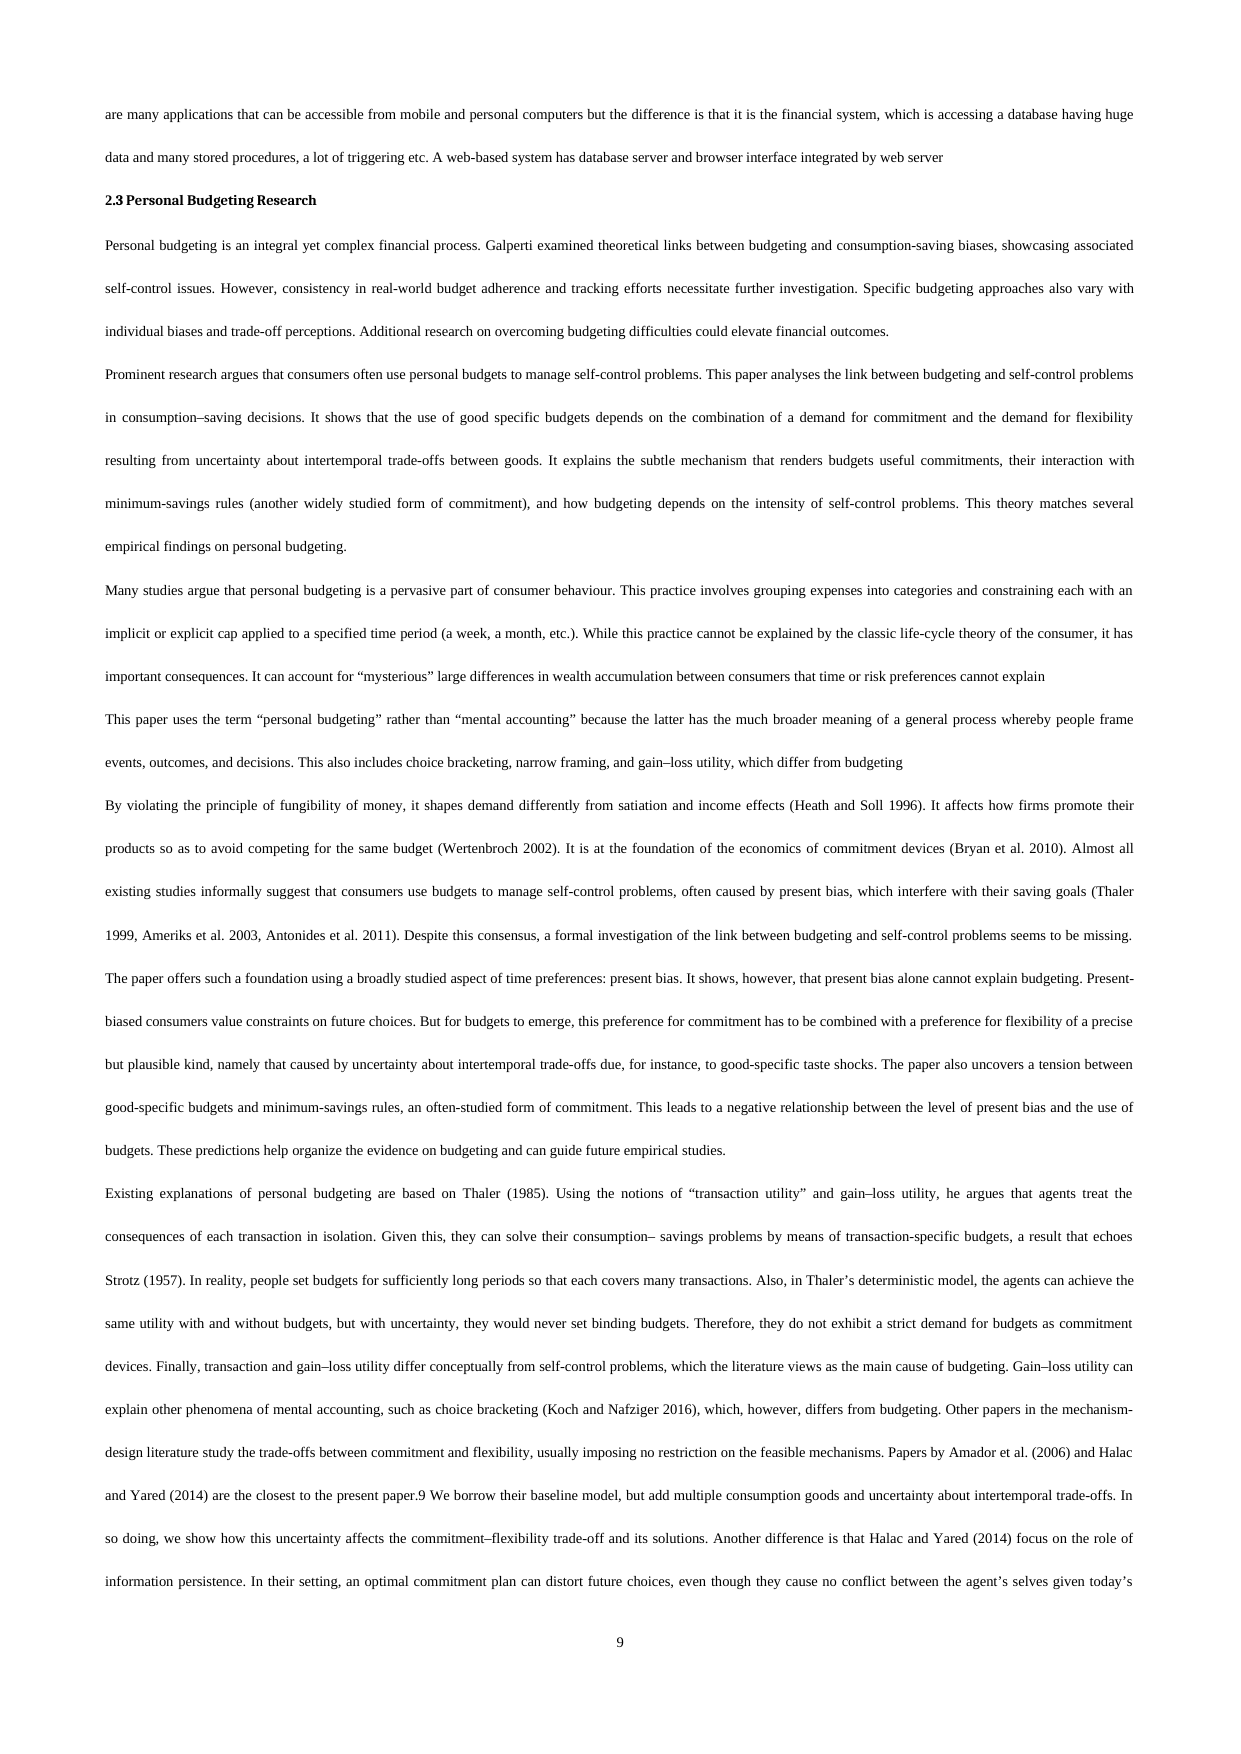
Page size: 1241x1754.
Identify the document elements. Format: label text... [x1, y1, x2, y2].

text By violating the principle of fungibility of money, it shapes demand differently from satiation and income effects (Heath and Soll 1996). It affects how firms promote their products so as to avoid competing for the same budget (Wertenbroch 2002). It is at the foundation of the economics of commitment devices (Bryan et al. 2010). Almost all existing studies informally suggest that consumers use budgets to manage self-control problems, often caused by present bias, which interfere with their saving goals (Thaler 1999, Ameriks et al. 2003, Antonides et al. 2011). Despite this consensus, a formal investigation of the link between budgeting and self-control problems seems to be missing. The paper offers such a foundation using a broadly studied aspect of time preferences: present bias. It shows, however, that present bias alone cannot explain budgeting. Present-biased consumers value constraints on future choices. But for budgets to emerge, this preference for commitment has to be combined with a preference for flexibility of a precise but plausible kind, namely that caused by uncertainty about intertemporal trade-offs due, for instance, to good-specific taste shocks. The paper also uncovers a tension between good-specific budgets and minimum-savings rules, an often-studied form of commitment. This leads to a negative relationship between the level of present bias and the use of budgets. These predictions help organize the evidence on budgeting and can guide future empirical studies. [105, 785, 1135, 1159]
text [105, 1173, 1135, 1590]
text Many studies argue that personal budgeting is a pervasive part of consumer behaviour. This practice involves grouping expenses into categories and constraining each with an implicit or explicit cap applied to a specified time period (a week, a month, etc.). While this practice cannot be explained by the classic life-cycle theory of the consumer, it has important consequences. It can account for “mysterious” large differences in wealth accumulation between consumers that time or risk preferences cannot explain [105, 569, 1135, 684]
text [105, 94, 1135, 166]
text Personal budgeting is an integral yet complex financial process. Galperti examined theoretical links between budgeting and consumption-saving biases, showcasing associated self-control issues. However, consistency in real-world budget adherence and tracking efforts necessitate further investigation. Specific budgeting approaches also vary with individual biases and trade-off perceptions. Additional research on overcoming budgeting difficulties could elevate financial outcomes. [105, 224, 1135, 339]
subtitle 2.3 Personal Budgeting Research [105, 180, 1135, 209]
text Prominent research argues that consumers often use personal budgets to manage self-control problems. This paper analyses the link between budgeting and self-control problems in consumption–saving decisions. It shows that the use of good specific budgets depends on the combination of a demand for commitment and the demand for flexibility resulting from uncertainty about intertemporal trade-offs between goods. It explains the subtle mechanism that renders budgets useful commitments, their interaction with minimum-savings rules (another widely studied form of commitment), and how budgeting depends on the intensity of self-control problems. This theory matches several empirical findings on personal budgeting. [105, 354, 1135, 555]
text This paper uses the term “personal budgeting” rather than “mental accounting” because the latter has the much broader meaning of a general process whereby people frame events, outcomes, and decisions. This also includes choice bracketing, narrow framing, and gain–loss utility, which differ from budgeting [105, 699, 1135, 771]
